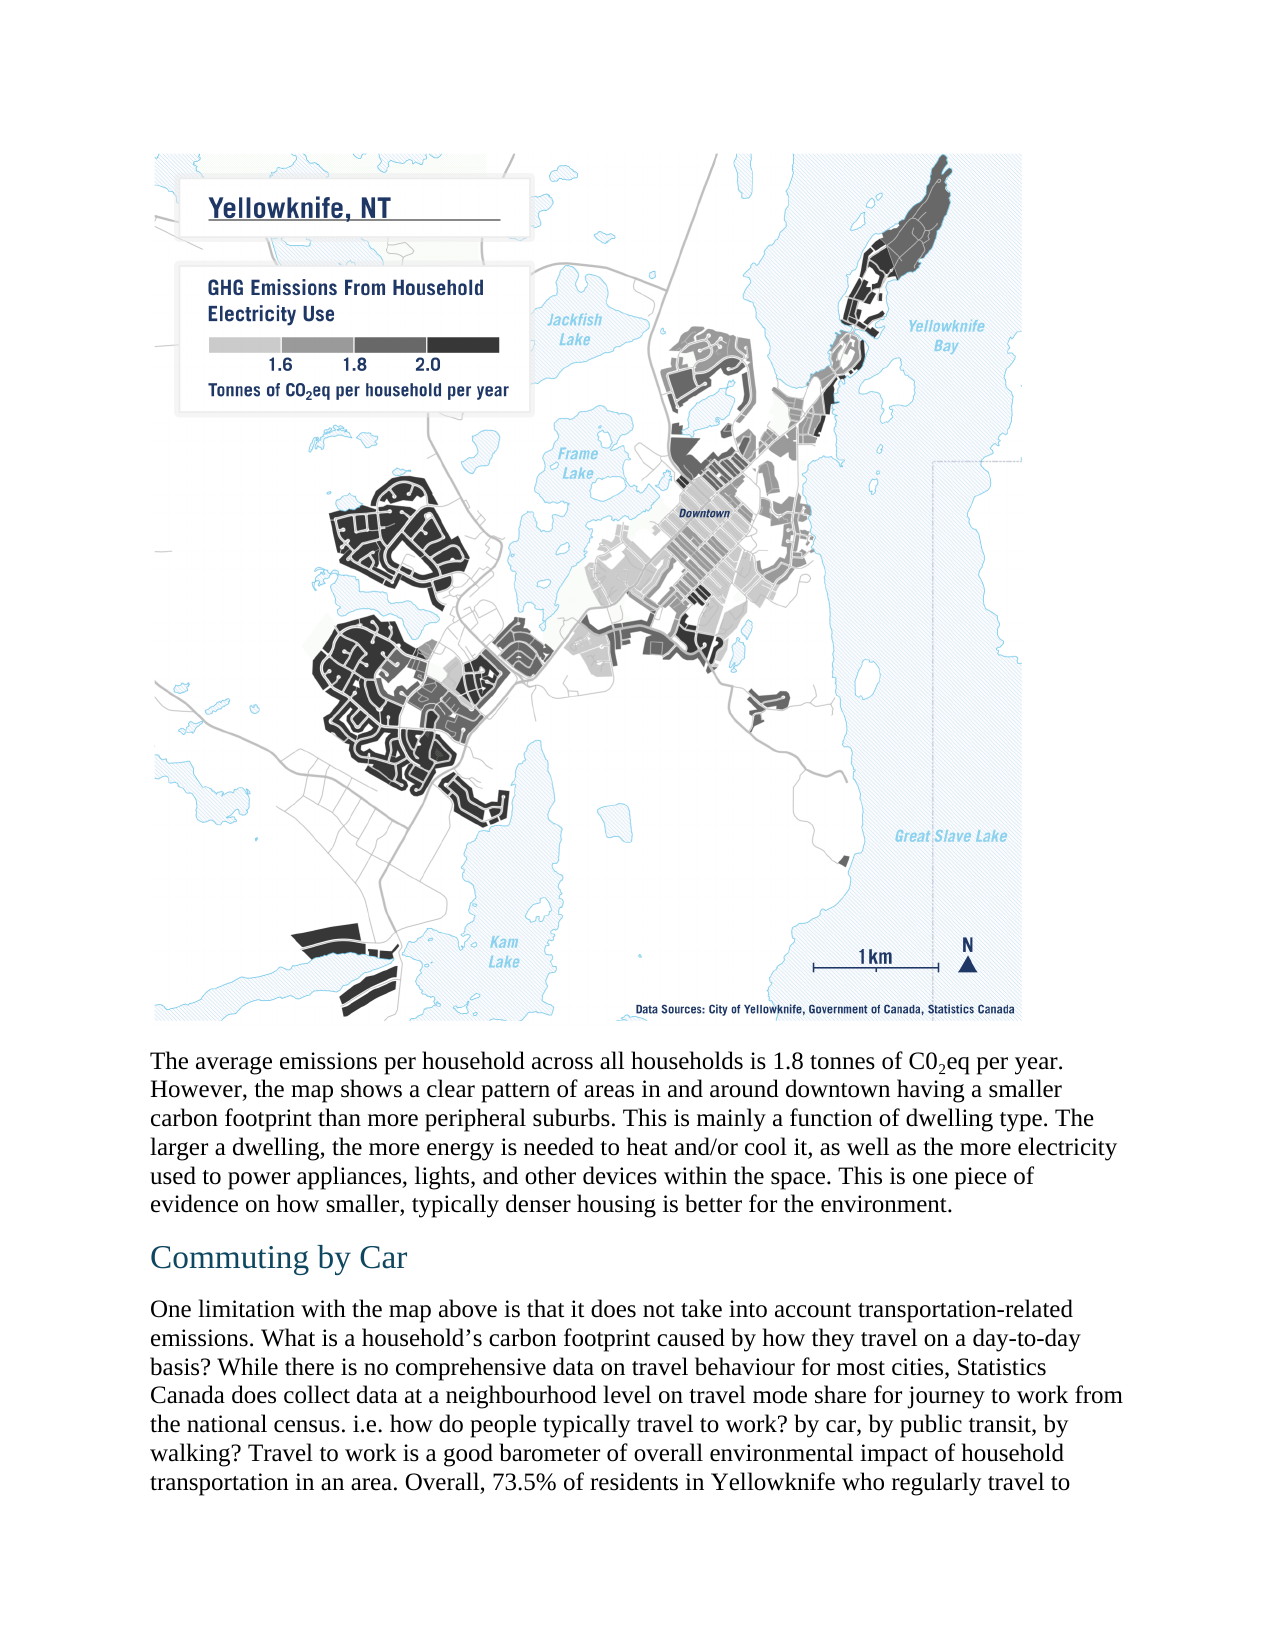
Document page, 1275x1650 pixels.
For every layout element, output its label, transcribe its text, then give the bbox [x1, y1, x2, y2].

subtitle Commuting by Car [150, 1237, 1125, 1275]
picture [150, 150, 1025, 1025]
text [150, 1294, 1125, 1495]
text The average emissions per household across all households is 1.8 tonnes of C0₂eq per year. However, the map shows a clear pattern of areas in and around downtown having a smaller carbon footprint than more peripheral suburbs. This is mainly a function of dwelling type. The larger a dwelling, the more energy is needed to heat and/or cool it, as well as the more electricity used to power appliances, lights, and other devices within the space. This is one piece of evidence on how smaller, typically denser housing is better for the environment. [150, 1046, 1125, 1218]
